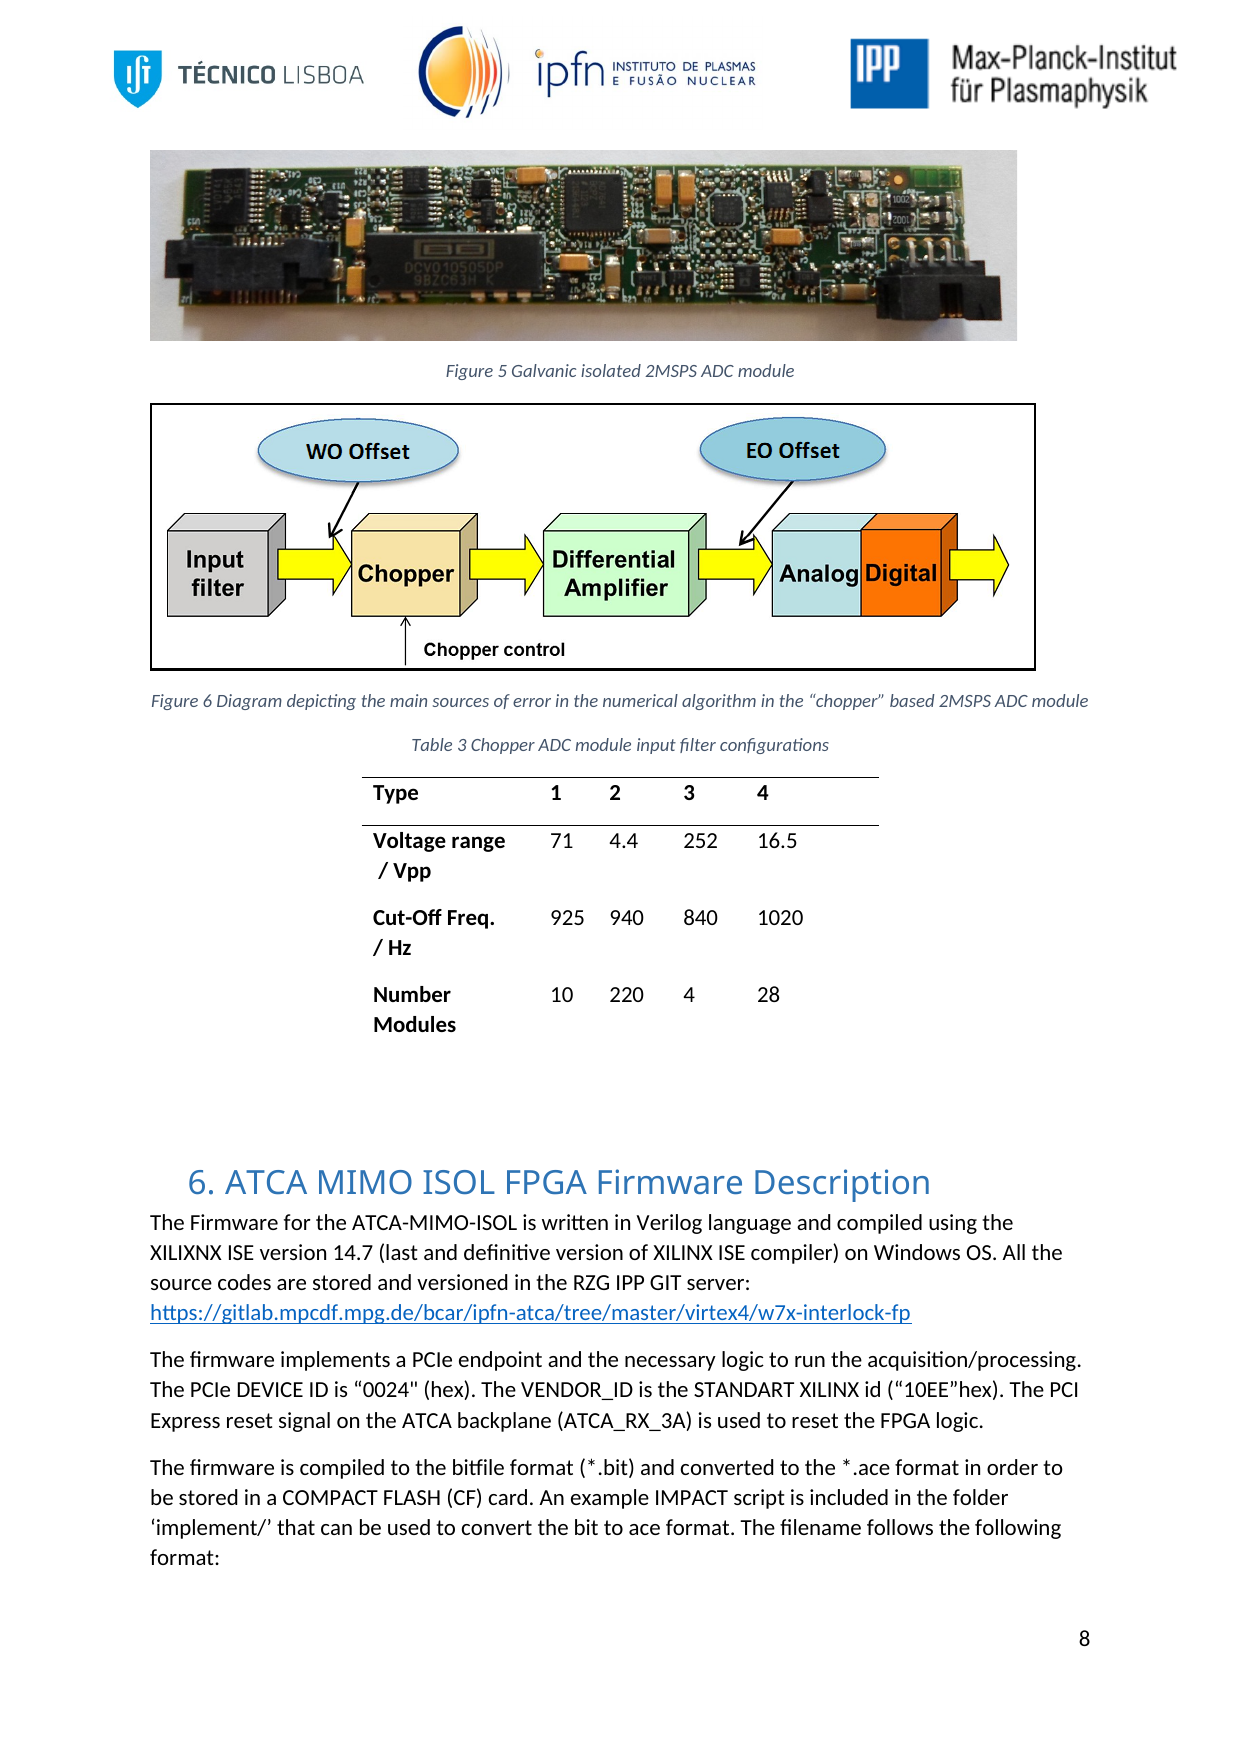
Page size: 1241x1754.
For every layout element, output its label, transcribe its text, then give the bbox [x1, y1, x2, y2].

table_header 4 [746, 778, 878, 825]
table_cell 925 [539, 903, 598, 980]
text Table 3 Chopper ADC module input filter configurations [150, 733, 1090, 756]
table_cell 840 [672, 903, 746, 980]
text The firmware is compiled to the bitfile format (*.bit) and converted to the *.ace format in order to be stored in a COMPACT FLASH (CF) card. An example IMPACT script is included in the folder ‘implement/’ that can be used to convert the bit to ace format. The filename follows the following format: [150, 1453, 1090, 1571]
table_cell 940 [598, 903, 672, 980]
text The firmware implements a PCIe endpoint and the necessary logic to run the acquisition/processing. The PCIe DEVICE ID is “0024" (hex). The VENDOR_ID is the STANDART XILINX id (“10EE”hex). The PCI Express reset signal on the ATCA backplane (ATCA_RX_3A) is used to reset the FPGA logic. [150, 1345, 1090, 1434]
table_header 1 [539, 778, 598, 825]
picture [403, 16, 763, 130]
table_header Type [362, 778, 539, 825]
table_cell 252 [672, 826, 746, 903]
table_cell 220 [598, 980, 672, 1104]
table_cell 71 [539, 826, 598, 903]
table_cell 4.4 [598, 826, 672, 903]
picture [150, 150, 1018, 341]
picture [152, 405, 1034, 668]
picture [79, 42, 392, 114]
text Figure 6 Diagram depicting the main sources of error in the numerical algorithm in the “chopper” based 2MSPS ADC module [150, 689, 1090, 712]
table_header 3 [672, 778, 746, 825]
table_cell 1020 [746, 903, 878, 980]
table_header 2 [598, 778, 672, 825]
text Figure 5 Galvanic isolated 2MSPS ADC module [150, 359, 1090, 382]
table_cell 4 [672, 980, 746, 1104]
picture [826, 25, 1210, 123]
text The Firmware for the ATCA-MIMO-ISOL is written in Verilog language and compiled using the XILIXNX ISE version 14.7 (last and definitive version of XILINX ISE compiler) on Windows OS. All the source codes are stored and versioned in the RZG IPP GIT server: https://gitlab.mpcdf.mpg.de/bcar/ipfn-atca/tree/master/virtex4/w7x-interlock-fp [150, 1208, 1090, 1326]
table_cell 16.5 [746, 826, 878, 903]
table_cell Voltage range / Vpp [362, 826, 539, 903]
table_cell Number Modules [362, 980, 539, 1104]
subtitle ATCA MIMO ISOL FPGA Firmware Description [187, 1159, 1090, 1204]
table_cell 10 [539, 980, 598, 1104]
table_cell 28 [746, 980, 878, 1104]
table_cell Cut-Off Freq. / Hz [362, 903, 539, 980]
